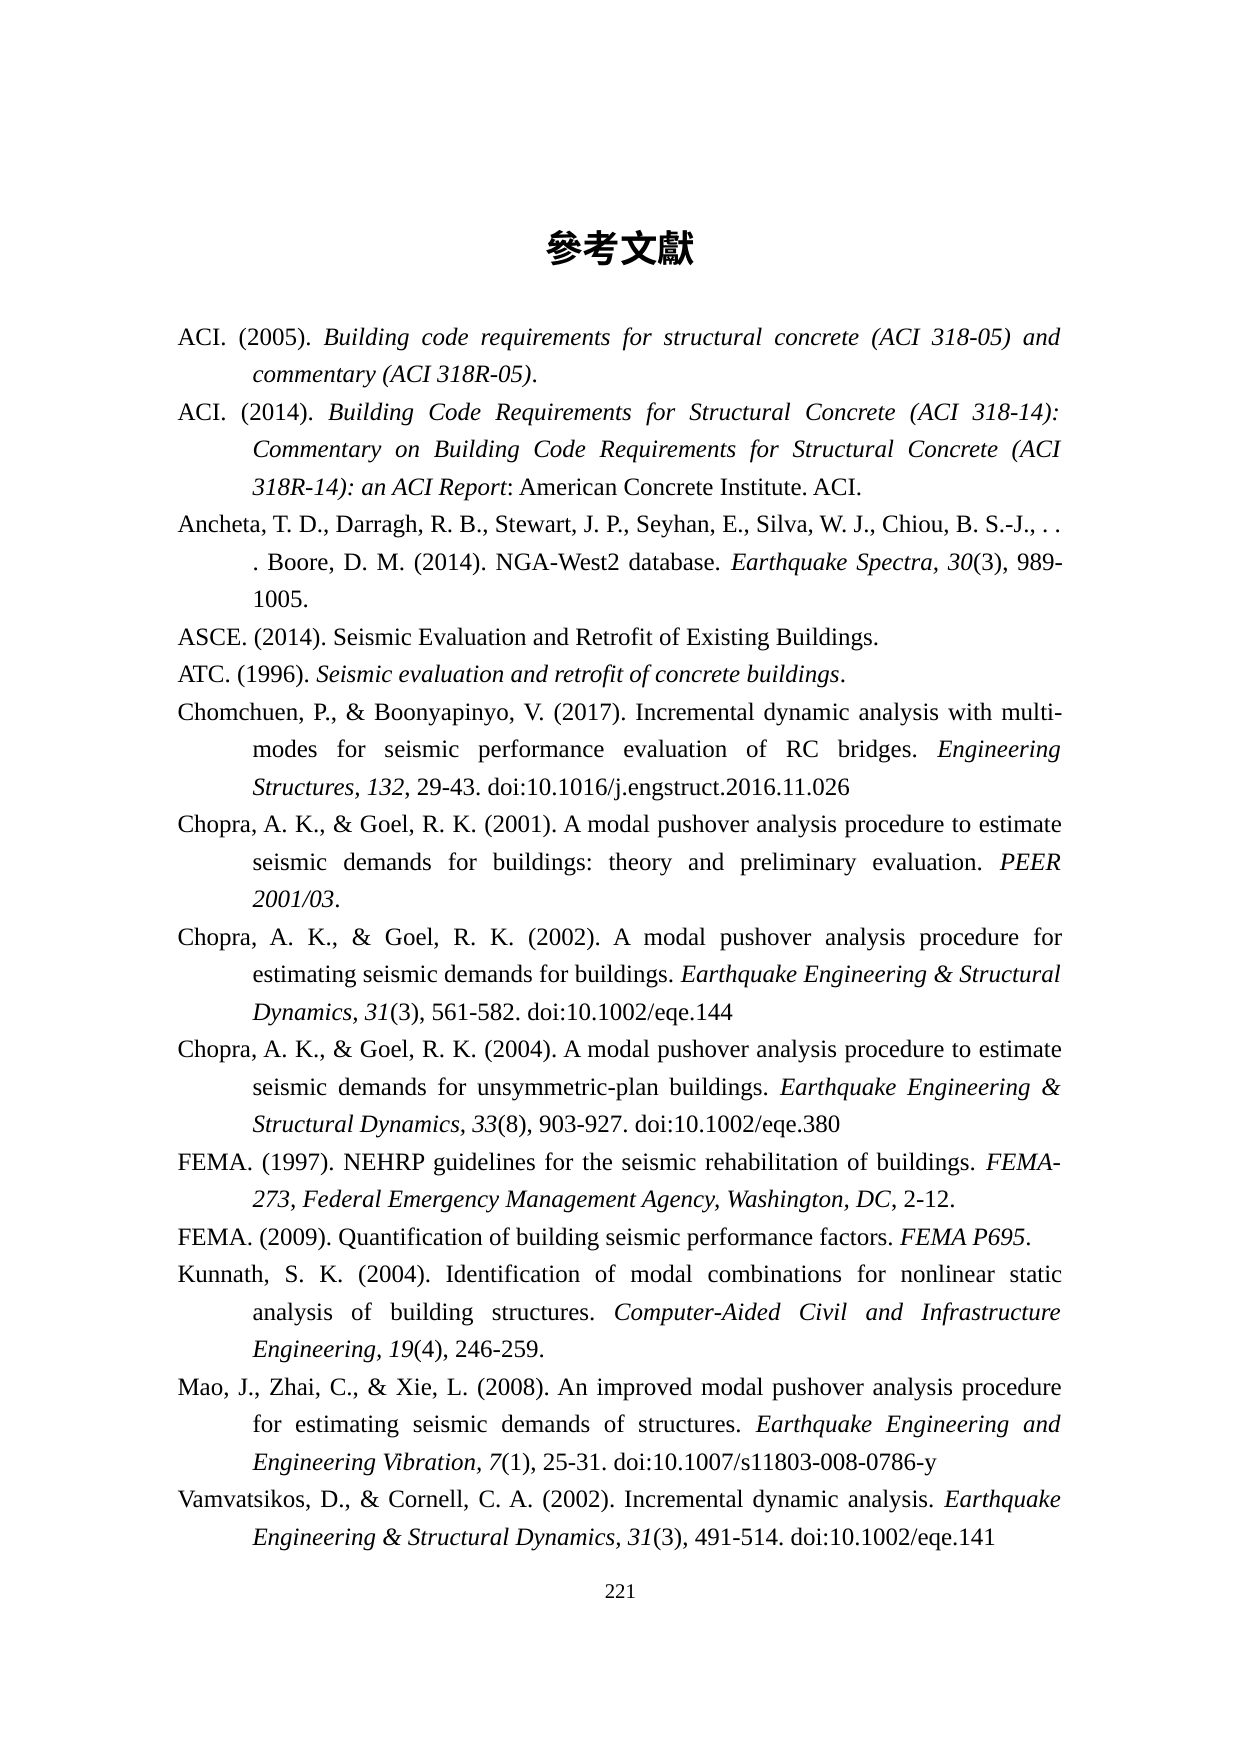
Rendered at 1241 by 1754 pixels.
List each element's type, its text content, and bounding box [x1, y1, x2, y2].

text Chomchuen, P., & Boonyapinyo, V. (2017). Incremental dynamic analysis with multi-modes for seismic performance evaluation of RC bridges. Engineering Structures, 132, 29-43. doi:10.1016/j.engstruct.2016.11.026 [177, 692, 1063, 805]
text ASCE. (2014). Seismic Evaluation and Retrofit of Existing Buildings. [177, 617, 1063, 655]
text ATC. (1996). Seismic evaluation and retrofit of concrete buildings. [177, 655, 1063, 692]
text FEMA. (1997). NEHRP guidelines for the seismic rehabilitation of buildings. FEMA-273, Federal Emergency Management Agency, Washington, DC, 2-12. [177, 1142, 1063, 1217]
text Ancheta, T. D., Darragh, R. B., Stewart, J. P., Seyhan, E., Silva, W. J., Chiou, B. S.-J., . . . Boore, D. M. (2014). NGA-West2 database. Earthquake Spectra, 30(3), 989-1005. [177, 505, 1063, 617]
text Vamvatsikos, D., & Cornell, C. A. (2002). Incremental dynamic analysis. Earthquake Engineering & Structural Dynamics, 31(3), 491-514. doi:10.1002/eqe.141 [177, 1480, 1063, 1555]
text ACI. (2005). Building code requirements for structural concrete (ACI 318-05) and commentary (ACI 318R-05). [177, 317, 1063, 392]
text FEMA. (2009). Quantification of building seismic performance factors. FEMA P695. [177, 1217, 1063, 1255]
text ACI. (2014). Building Code Requirements for Structural Concrete (ACI 318-14): Commentary on Building Code Requirements for Structural Concrete (ACI 318R-14): an ACI Report: American Concrete Institute. ACI. [177, 392, 1063, 505]
text Chopra, A. K., & Goel, R. K. (2001). A modal pushover analysis procedure to estimate seismic demands for buildings: theory and preliminary evaluation. PEER 2001/03. [177, 805, 1063, 917]
text Chopra, A. K., & Goel, R. K. (2002). A modal pushover analysis procedure for estimating seismic demands for buildings. Earthquake Engineering & Structural Dynamics, 31(3), 561-582. doi:10.1002/eqe.144 [177, 917, 1063, 1030]
text Chopra, A. K., & Goel, R. K. (2004). A modal pushover analysis procedure to estimate seismic demands for unsymmetric-plan buildings. Earthquake Engineering & Structural Dynamics, 33(8), 903-927. doi:10.1002/eqe.380 [177, 1030, 1063, 1142]
title 參考文獻 [177, 209, 1063, 284]
text Mao, J., Zhai, C., & Xie, L. (2008). An improved modal pushover analysis procedure for estimating seismic demands of structures. Earthquake Engineering and Engineering Vibration, 7(1), 25-31. doi:10.1007/s11803-008-0786-y [177, 1367, 1063, 1480]
text Kunnath, S. K. (2004). Identification of modal combinations for nonlinear static analysis of building structures. Computer‐Aided Civil and Infrastructure Engineering, 19(4), 246-259. [177, 1255, 1063, 1367]
